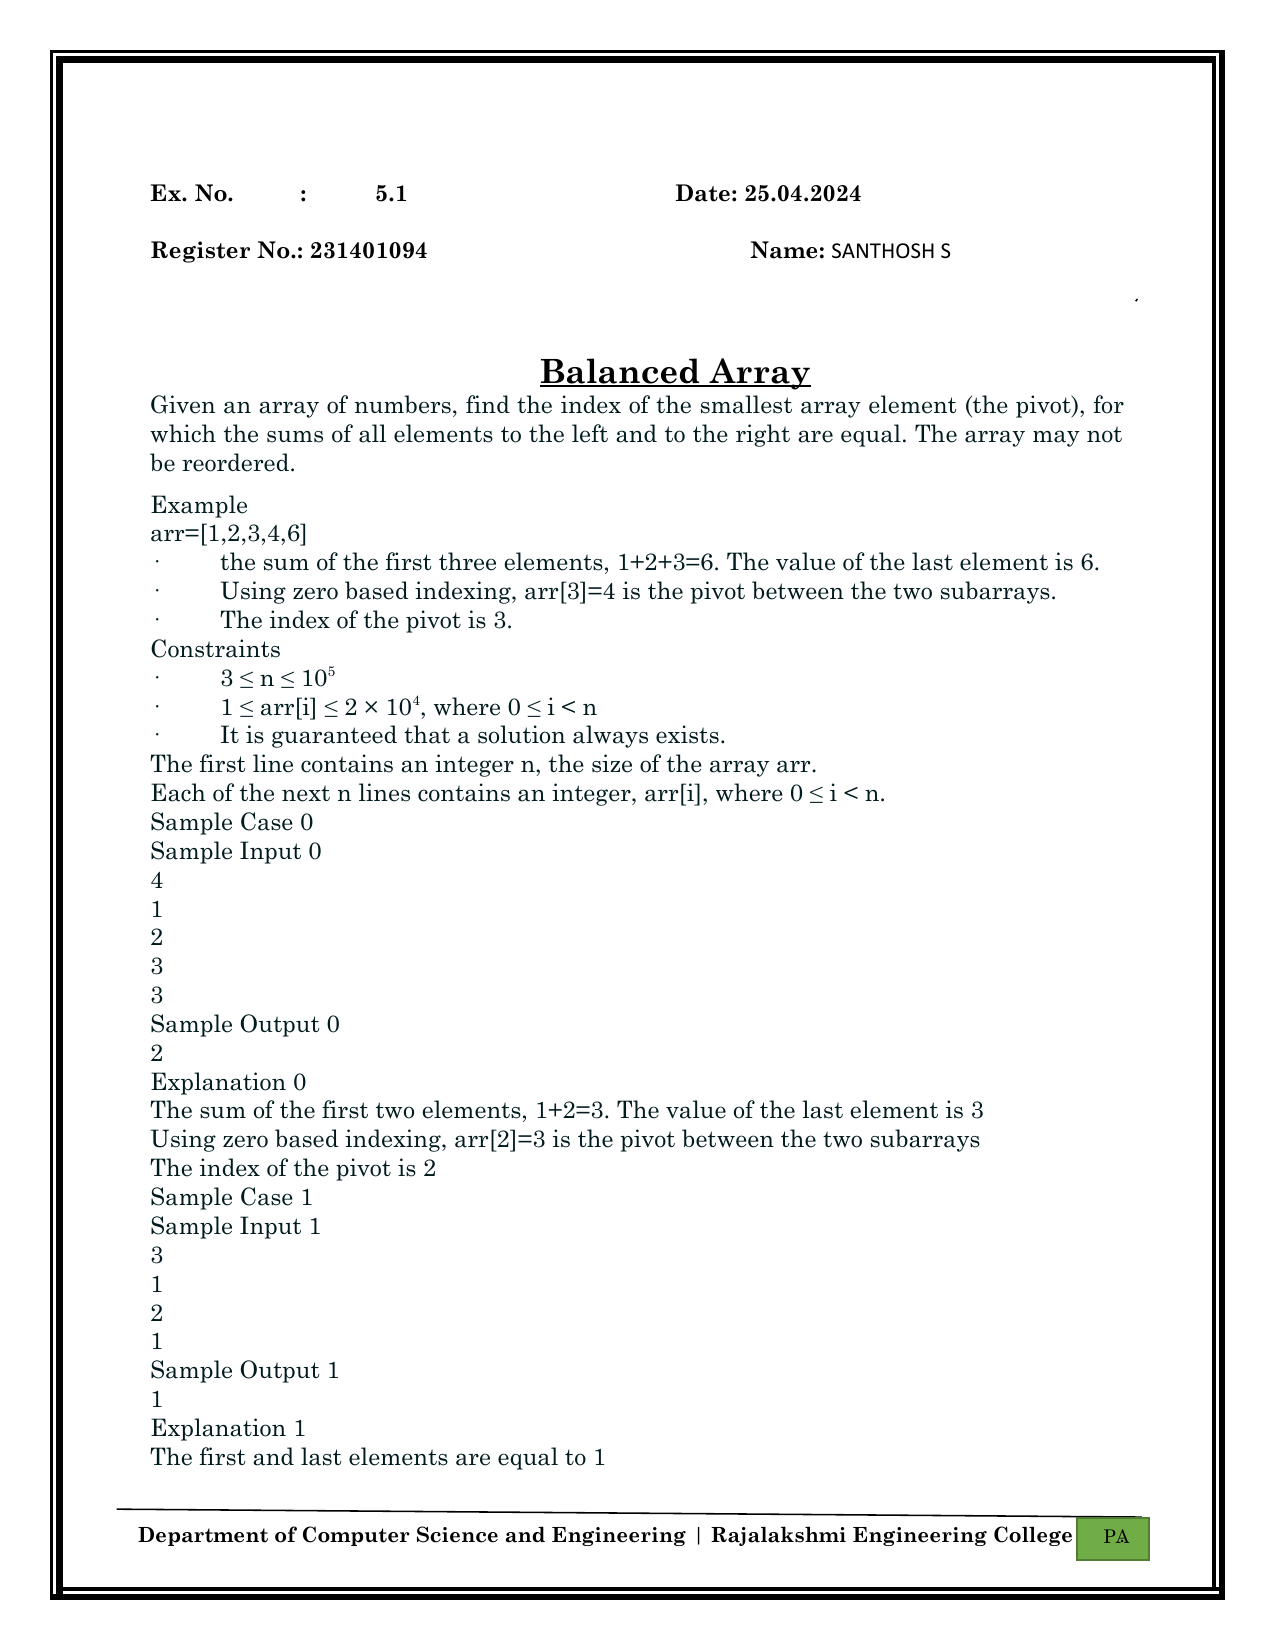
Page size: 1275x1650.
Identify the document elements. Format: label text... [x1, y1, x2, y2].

text The first and last elements are equal to 1 [150, 1442, 1125, 1470]
text Example [150, 489, 1125, 518]
text 3 [150, 1239, 1125, 1268]
text Sample Case 0 [150, 807, 1125, 836]
text Sample Case 1 [150, 1182, 1125, 1211]
text Balanced Array [225, 350, 1125, 390]
text The sum of the first two elements, 1+2=3. The value of the last element is 3 [150, 1095, 1125, 1124]
text 1 [150, 1384, 1125, 1413]
text 3 [150, 980, 1125, 1009]
text 1 [150, 1268, 1125, 1297]
text 4 [150, 864, 1125, 893]
text Sample Input 1 [150, 1211, 1125, 1239]
text Explanation 0 [150, 1066, 1125, 1095]
text 2 [150, 1038, 1125, 1066]
text Each of the next n lines contains an integer, arr[i], where 0 ≤ i < n. [150, 778, 1125, 807]
text Register No.: 231401094 Name: SANTHOSH S [150, 236, 1125, 264]
text Sample Output 0 [150, 1009, 1125, 1038]
text 2 [150, 1297, 1125, 1326]
text Sample Input 0 [150, 836, 1125, 864]
text 1 [150, 1326, 1125, 1355]
text · It is guaranteed that a solution always exists. [150, 720, 1125, 749]
text · the sum of the first three elements, 1+2+3=6. The value of the last element is 6. [150, 547, 1125, 576]
text Ex. No. : 5.1 Date: 25.04.2024 [150, 179, 1125, 207]
text 2 [150, 922, 1125, 951]
text arr=[1,2,3,4,6] [150, 518, 1125, 547]
text · The index of the pivot is 3. [150, 605, 1125, 634]
text Explanation 1 [150, 1413, 1125, 1442]
text · 1 ≤ arr[i] ≤ 2 × 104, where 0 ≤ i < n [150, 691, 1125, 720]
text 1 [150, 893, 1125, 922]
text · 3 ≤ n ≤ 105 [150, 662, 1125, 691]
text · Using zero based indexing, arr[3]=4 is the pivot between the two subarrays. [150, 576, 1125, 605]
text Sample Output 1 [150, 1355, 1125, 1384]
text Constraints [150, 634, 1125, 662]
text Using zero based indexing, arr[2]=3 is the pivot between the two subarrays [150, 1124, 1125, 1153]
text The first line contains an integer n, the size of the array arr. [150, 749, 1125, 778]
text Given an array of numbers, find the index of the smallest array element (the pivot), for which the sums of all elements to the left and to the right are equal. The array may not be reordered. [150, 390, 1125, 477]
text 3 [150, 951, 1125, 980]
text The index of the pivot is 2 [150, 1153, 1125, 1182]
